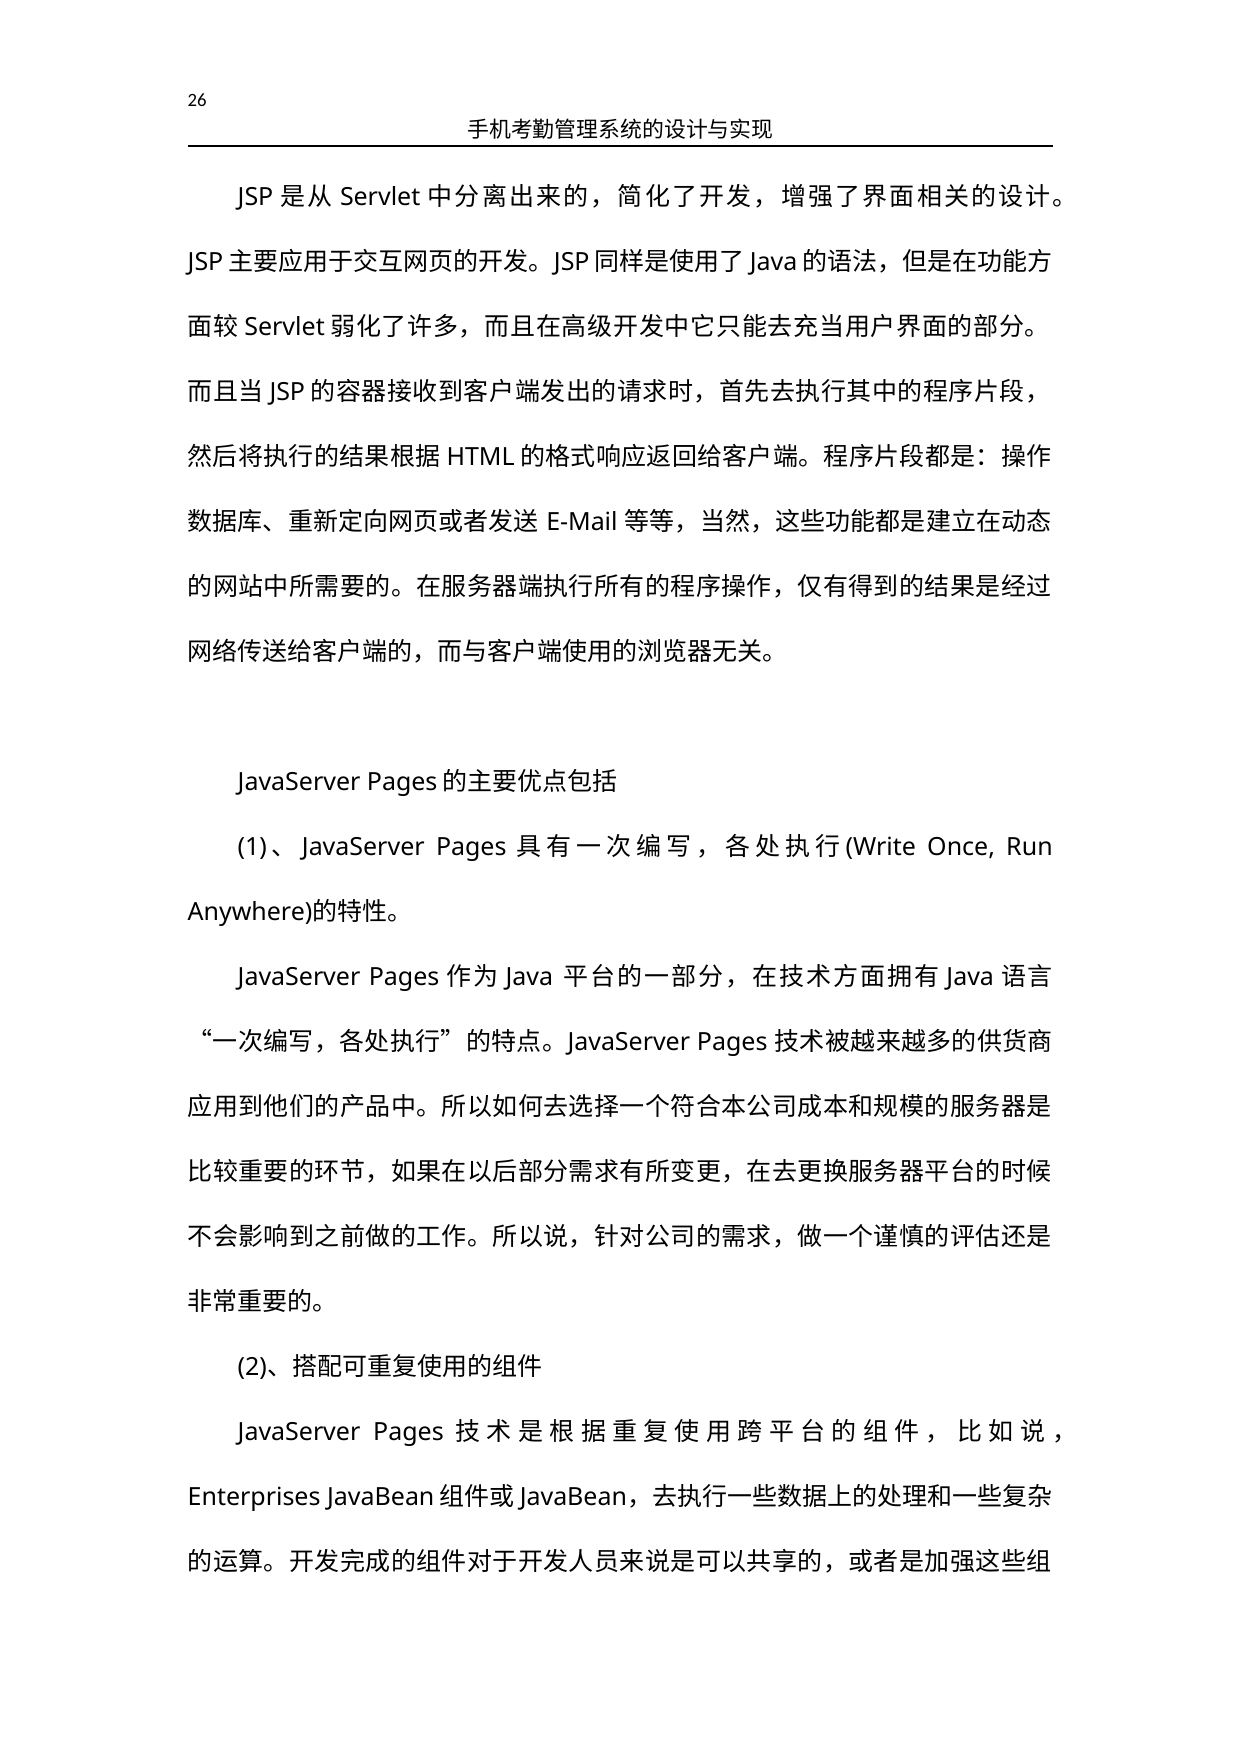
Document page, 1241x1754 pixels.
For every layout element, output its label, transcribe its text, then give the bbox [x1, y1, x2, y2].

text (2)、搭配可重复使用的组件 [187, 1332, 1053, 1397]
text JavaServer Pages的主要优点包括 [187, 747, 1053, 812]
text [187, 1397, 1053, 1592]
text (1)、JavaServer Pages具有一次编写，各处执行(Write Once, Run Anywhere)的特性。 [187, 812, 1053, 942]
text JavaServer Pages作为Java 平台的一部分，在技术方面拥有Java语言“一次编写，各处执行”的特点。JavaServer Pages 技术被越来越多的供货商应用到他们的产品中。所以如何去选择一个符合本公司成本和规模的服务器是比较重要的环节，如果在以后部分需求有所变更，在去更换服务器平台的时候不会影响到之前做的工作。所以说，针对公司的需求，做一个谨慎的评估还是非常重要的。 [187, 942, 1053, 1332]
text JSP是从Servlet中分离出来的，简化了开发，增强了界面相关的设计。JSP主要应用于交互网页的开发。JSP同样是使用了Java的语法，但是在功能方面较Servlet弱化了许多，而且在高级开发中它只能去充当用户界面的部分。而且当JSP的容器接收到客户端发出的请求时，首先去执行其中的程序片段，然后将执行的结果根据HTML的格式响应返回给客户端。程序片段都是：操作数据库、重新定向网页或者发送 E-Mail 等等，当然，这些功能都是建立在动态的网站中所需要的。在服务器端执行所有的程序操作，仅有得到的结果是经过网络传送给客户端的，而与客户端使用的浏览器无关。 [187, 162, 1053, 682]
